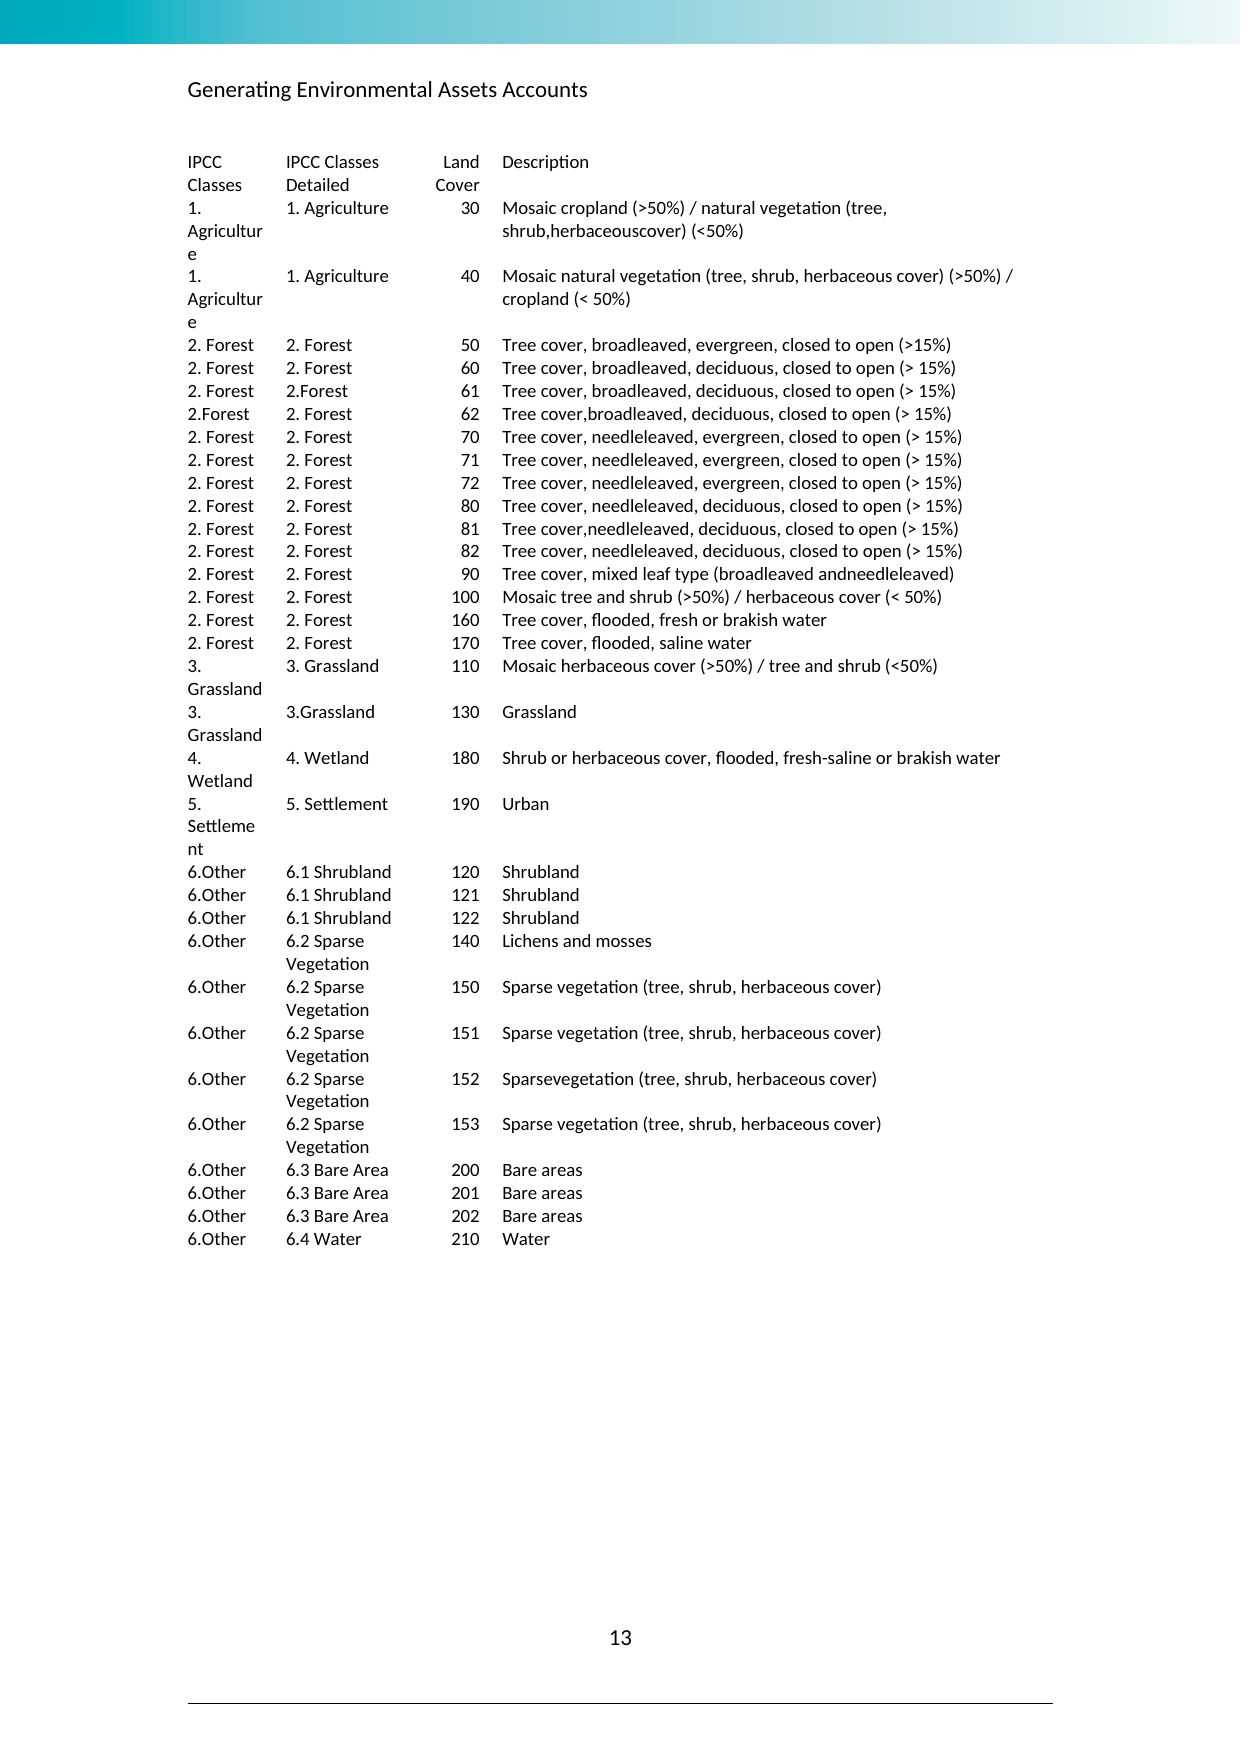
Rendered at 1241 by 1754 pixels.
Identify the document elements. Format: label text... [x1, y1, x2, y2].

table_cell 72 [419, 471, 491, 494]
table_header IPCC Classes [176, 150, 274, 196]
table_cell 81 [419, 517, 491, 539]
table_cell 3. Grassland [176, 700, 274, 746]
table_cell 70 [419, 425, 491, 448]
table_cell Lichens and mosses [491, 929, 1041, 975]
table_cell 210 [419, 1227, 491, 1250]
table_cell 2. Forest [275, 402, 419, 425]
table_header IPCC Classes Detailed [275, 150, 419, 196]
table_cell Mosaic tree and shrub (>50%) / herbaceous cover (< 50%) [491, 585, 1041, 608]
table_cell 61 [419, 379, 491, 402]
table_cell Tree cover, flooded, saline water [491, 631, 1041, 654]
table_cell Bare areas [491, 1158, 1041, 1181]
table_cell 200 [419, 1158, 491, 1181]
table_cell 2. Forest [275, 356, 419, 379]
table_cell 160 [419, 608, 491, 631]
table_cell 153 [419, 1113, 491, 1158]
table_cell 2. Forest [176, 333, 274, 356]
table_cell Tree cover, needleleaved, evergreen, closed to open (> 15%) [491, 425, 1041, 448]
table_cell 6.3 Bare Area [275, 1204, 419, 1227]
table_cell Bare areas [491, 1181, 1041, 1204]
table_cell Tree cover,broadleaved, deciduous, closed to open (> 15%) [491, 402, 1041, 425]
table_cell Tree cover, broadleaved, deciduous, closed to open (> 15%) [491, 356, 1041, 379]
table_cell Tree cover,needleleaved, deciduous, closed to open (> 15%) [491, 517, 1041, 539]
table_cell Sparse vegetation (tree, shrub, herbaceous cover) [491, 1113, 1041, 1158]
table_cell 2. Forest [176, 540, 274, 562]
table_cell 4. Wetland [275, 746, 419, 792]
table_cell 130 [419, 700, 491, 746]
table_cell 2. Forest [176, 494, 274, 517]
table_cell 6.Other [176, 1204, 274, 1227]
table_cell 6.2 Sparse Vegetation [275, 1067, 419, 1112]
table_cell 2. Forest [275, 608, 419, 631]
table_cell 170 [419, 631, 491, 654]
table_cell 2. Forest [275, 448, 419, 471]
table_cell 90 [419, 563, 491, 585]
table_cell Tree cover, broadleaved, evergreen, closed to open (>15%) [491, 333, 1041, 356]
table_cell 60 [419, 356, 491, 379]
table_cell 122 [419, 906, 491, 929]
table_cell 150 [419, 975, 491, 1021]
table_cell Shrub or herbaceous cover, flooded, fresh-saline or brakish water [491, 746, 1041, 792]
table_cell 2. Forest [176, 379, 274, 402]
table_cell 2. Forest [176, 425, 274, 448]
table_cell 2. Forest [275, 333, 419, 356]
table_cell Grassland [491, 700, 1041, 746]
table_cell 6.4 Water [275, 1227, 419, 1250]
table_cell 110 [419, 654, 491, 700]
table_cell 5. Settlement [275, 792, 419, 860]
table_cell 30 [419, 196, 491, 264]
table_cell 6.Other [176, 1067, 274, 1112]
table_cell Mosaic natural vegetation (tree, shrub, herbaceous cover) (>50%) / cropland (< 50%) [491, 265, 1041, 333]
table_cell 2. Forest [176, 631, 274, 654]
table_cell 2. Forest [176, 585, 274, 608]
table_cell 1. Agriculture [275, 196, 419, 264]
table_cell 2.Forest [275, 379, 419, 402]
table_cell 6.2 Sparse Vegetation [275, 1113, 419, 1158]
table_cell Tree cover, broadleaved, deciduous, closed to open (> 15%) [491, 379, 1041, 402]
table_cell Shrubland [491, 860, 1041, 883]
table_cell 120 [419, 860, 491, 883]
table_cell Tree cover, needleleaved, deciduous, closed to open (> 15%) [491, 494, 1041, 517]
table_cell Mosaic cropland (>50%) / natural vegetation (tree, shrub,herbaceouscover) (<50%) [491, 196, 1041, 264]
table_cell 2. Forest [176, 608, 274, 631]
table_cell 100 [419, 585, 491, 608]
table_cell 50 [419, 333, 491, 356]
table_cell Bare areas [491, 1204, 1041, 1227]
table_cell Tree cover, needleleaved, deciduous, closed to open (> 15%) [491, 540, 1041, 562]
table_cell 6.Other [176, 1021, 274, 1067]
table_cell 40 [419, 265, 491, 333]
table_cell 2. Forest [176, 471, 274, 494]
table_cell Sparsevegetation (tree, shrub, herbaceous cover) [491, 1067, 1041, 1112]
table_cell 190 [419, 792, 491, 860]
table_cell 3. Grassland [275, 654, 419, 700]
table_cell Shrubland [491, 906, 1041, 929]
table_cell Sparse vegetation (tree, shrub, herbaceous cover) [491, 1021, 1041, 1067]
table_header Land Cover [419, 150, 491, 196]
table_cell 2. Forest [275, 471, 419, 494]
picture [0, 0, 1241, 44]
table_cell 6.1 Shrubland [275, 883, 419, 906]
table_cell 152 [419, 1067, 491, 1112]
table_cell 1. Agriculture [176, 265, 274, 333]
table_cell 6.3 Bare Area [275, 1158, 419, 1181]
table_cell Shrubland [491, 883, 1041, 906]
table_cell 2. Forest [275, 517, 419, 539]
table_cell Water [491, 1227, 1041, 1250]
table_cell 3.Grassland [275, 700, 419, 746]
table_cell 2. Forest [275, 631, 419, 654]
table_cell 71 [419, 448, 491, 471]
table_cell 1. Agriculture [275, 265, 419, 333]
table_cell 62 [419, 402, 491, 425]
table_cell Tree cover, needleleaved, evergreen, closed to open (> 15%) [491, 471, 1041, 494]
table_cell 6.3 Bare Area [275, 1181, 419, 1204]
table_cell 2. Forest [176, 356, 274, 379]
table_cell 2.Forest [176, 402, 274, 425]
table_cell Tree cover, needleleaved, evergreen, closed to open (> 15%) [491, 448, 1041, 471]
table_cell 180 [419, 746, 491, 792]
table_cell 6.Other [176, 906, 274, 929]
table_cell 2. Forest [275, 563, 419, 585]
table_header Description [491, 150, 1041, 196]
table_cell 4. Wetland [176, 746, 274, 792]
table_cell 6.2 Sparse Vegetation [275, 1021, 419, 1067]
table_cell 2. Forest [176, 448, 274, 471]
table_cell Sparse vegetation (tree, shrub, herbaceous cover) [491, 975, 1041, 1021]
table_cell 6.2 Sparse Vegetation [275, 975, 419, 1021]
table_cell 5. Settlement [176, 792, 274, 860]
table_cell 2. Forest [176, 563, 274, 585]
table_cell 6.1 Shrubland [275, 906, 419, 929]
table_cell 6.1 Shrubland [275, 860, 419, 883]
table_cell 2. Forest [275, 585, 419, 608]
table_cell 6.Other [176, 929, 274, 975]
table_cell 6.Other [176, 1158, 274, 1181]
table_cell 80 [419, 494, 491, 517]
table_cell Urban [491, 792, 1041, 860]
table_cell 82 [419, 540, 491, 562]
table_cell 151 [419, 1021, 491, 1067]
table_cell Tree cover, mixed leaf type (broadleaved andneedleleaved) [491, 563, 1041, 585]
table_cell 3. Grassland [176, 654, 274, 700]
table_cell 121 [419, 883, 491, 906]
table_cell 140 [419, 929, 491, 975]
table_cell 6.Other [176, 1181, 274, 1204]
table_cell Mosaic herbaceous cover (>50%) / tree and shrub (<50%) [491, 654, 1041, 700]
table_cell 2. Forest [176, 517, 274, 539]
table_cell 1. Agriculture [176, 196, 274, 264]
table_cell 2. Forest [275, 425, 419, 448]
table_cell 6.Other [176, 1227, 274, 1250]
table_cell Tree cover, flooded, fresh or brakish water [491, 608, 1041, 631]
table_cell 2. Forest [275, 494, 419, 517]
table_cell 6.2 Sparse Vegetation [275, 929, 419, 975]
table_cell 6.Other [176, 860, 274, 883]
table_cell 2. Forest [275, 540, 419, 562]
table_cell 202 [419, 1204, 491, 1227]
table_cell 6.Other [176, 883, 274, 906]
table_cell 6.Other [176, 1113, 274, 1158]
table_cell 6.Other [176, 975, 274, 1021]
table_cell 201 [419, 1181, 491, 1204]
